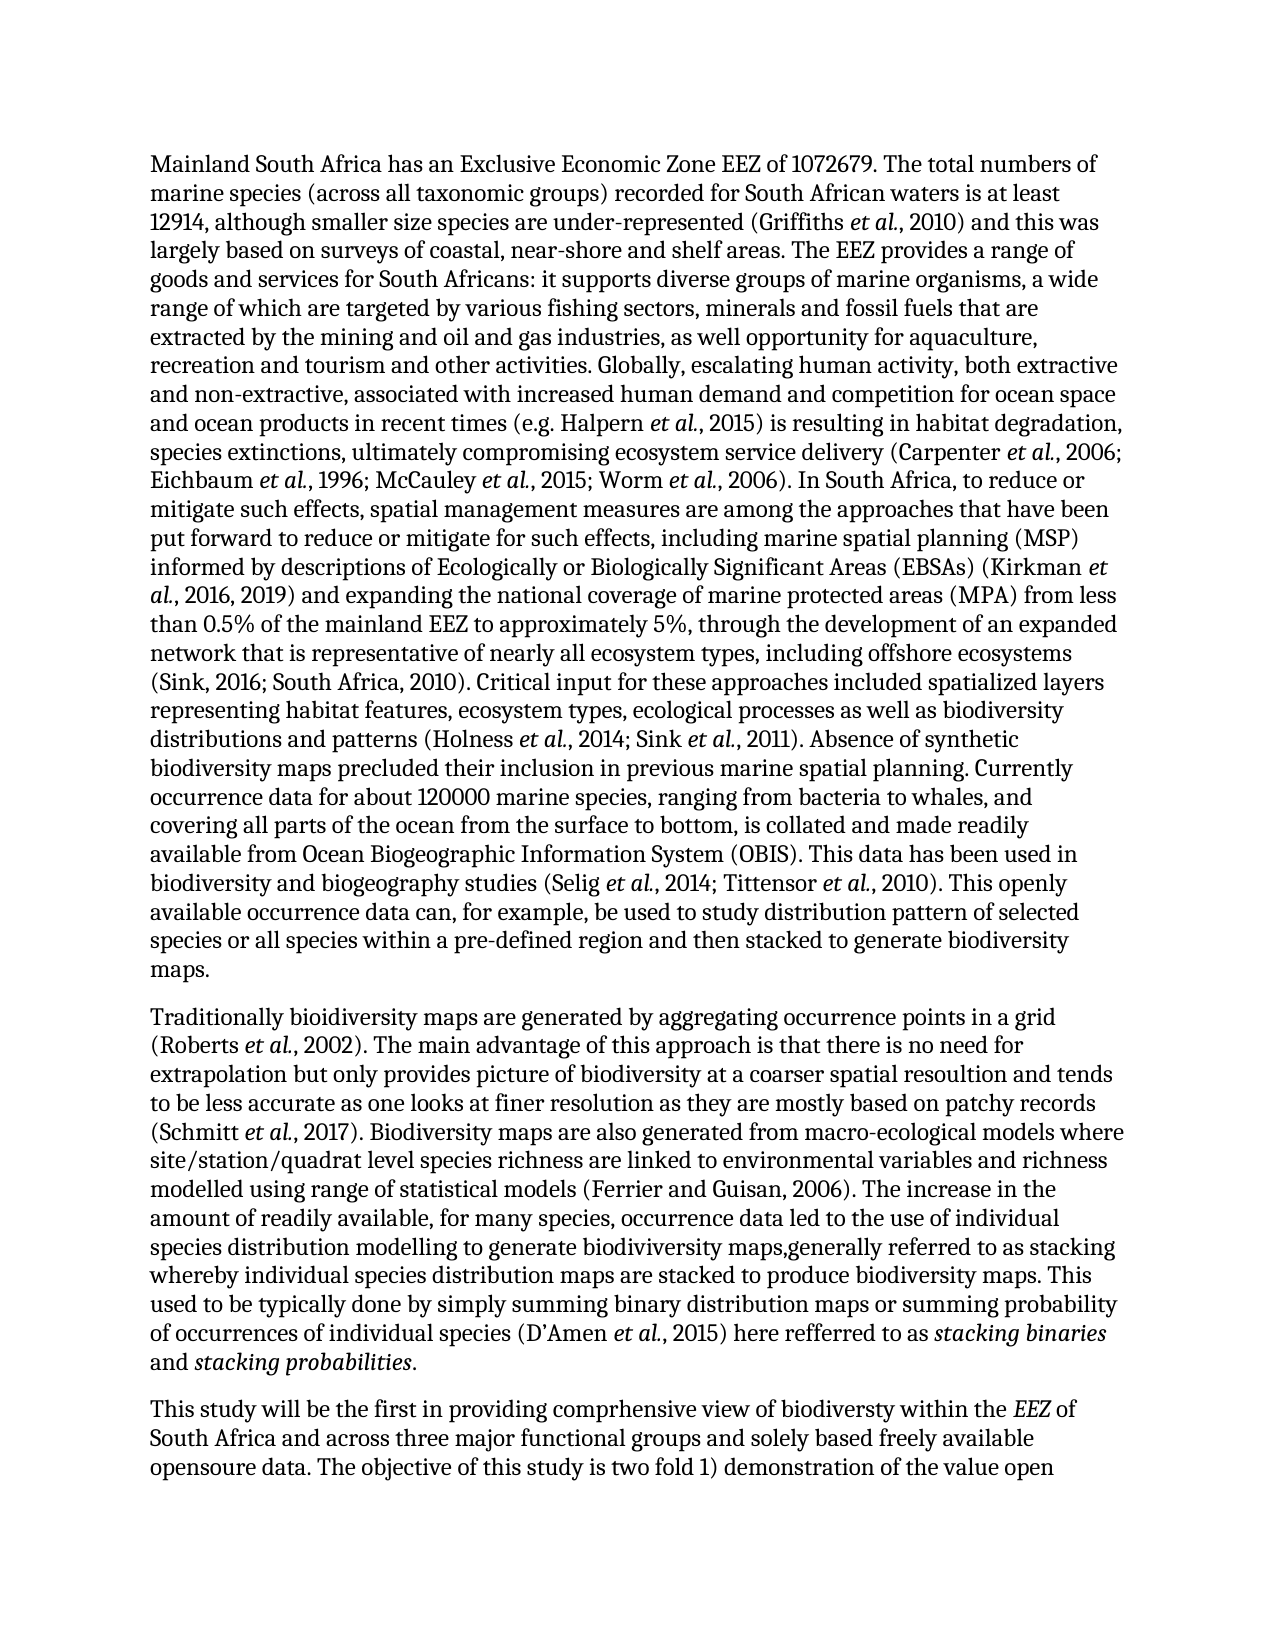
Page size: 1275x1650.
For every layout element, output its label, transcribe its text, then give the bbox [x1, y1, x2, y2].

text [150, 1395, 1125, 1481]
text Mainland South Africa has an Exclusive Economic Zone EEZ of 1072679. The total numbers of marine species (across all taxonomic groups) recorded for South African waters is at least 12914, although smaller size species are under-represented (Griffiths et al., 2010) and this was largely based on surveys of coastal, near-shore and shelf areas. The EEZ provides a range of goods and services for South Africans: it supports diverse groups of marine organisms, a wide range of which are targeted by various fishing sectors, minerals and fossil fuels that are extracted by the mining and oil and gas industries, as well opportunity for aquaculture, recreation and tourism and other activities. Globally, escalating human activity, both extractive and non-extractive, associated with increased human demand and competition for ocean space and ocean products in recent times (e.g. Halpern et al., 2015) is resulting in habitat degradation, species extinctions, ultimately compromising ecosystem service delivery (Carpenter et al., 2006; Eichbaum et al., 1996; McCauley et al., 2015; Worm et al., 2006). In South Africa, to reduce or mitigate such effects, spatial management measures are among the approaches that have been put forward to reduce or mitigate for such effects, including marine spatial planning (MSP) informed by descriptions of Ecologically or Biologically Significant Areas (EBSAs) (Kirkman et al., 2016, 2019) and expanding the national coverage of marine protected areas (MPA) from less than 0.5% of the mainland EEZ to approximately 5%, through the development of an expanded network that is representative of nearly all ecosystem types, including offshore ecosystems (Sink, 2016; South Africa, 2010). Critical input for these approaches included spatialized layers representing habitat features, ecosystem types, ecological processes as well as biodiversity distributions and patterns (Holness et al., 2014; Sink et al., 2011). Absence of synthetic biodiversity maps precluded their inclusion in previous marine spatial planning. Currently occurrence data for about 120000 marine species, ranging from bacteria to whales, and covering all parts of the ocean from the surface to bottom, is collated and made readily available from Ocean Biogeographic Information System (OBIS). This data has been used in biodiversity and biogeography studies (Selig et al., 2014; Tittensor et al., 2010). This openly available occurrence data can, for example, be used to study distribution pattern of selected species or all species within a pre-defined region and then stacked to generate biodiversity maps. [150, 150, 1125, 984]
text Traditionally bioidiversity maps are generated by aggregating occurrence points in a grid (Roberts et al., 2002). The main advantage of this approach is that there is no need for extrapolation but only provides picture of biodiversity at a coarser spatial resoultion and tends to be less accurate as one looks at finer resolution as they are mostly based on patchy records (Schmitt et al., 2017). Biodiversity maps are also generated from macro-ecological models where site/station/quadrat level species richness are linked to environmental variables and richness modelled using range of statistical models (Ferrier and Guisan, 2006). The increase in the amount of readily available, for many species, occurrence data led to the use of individual species distribution modelling to generate biodiviversity maps,generally referred to as stacking whereby individual species distribution maps are stacked to produce biodiversity maps. This used to be typically done by simply summing binary distribution maps or summing probability of occurrences of individual species (D’Amen et al., 2015) here refferred to as stacking binaries and stacking probabilities. [150, 1002, 1125, 1376]
